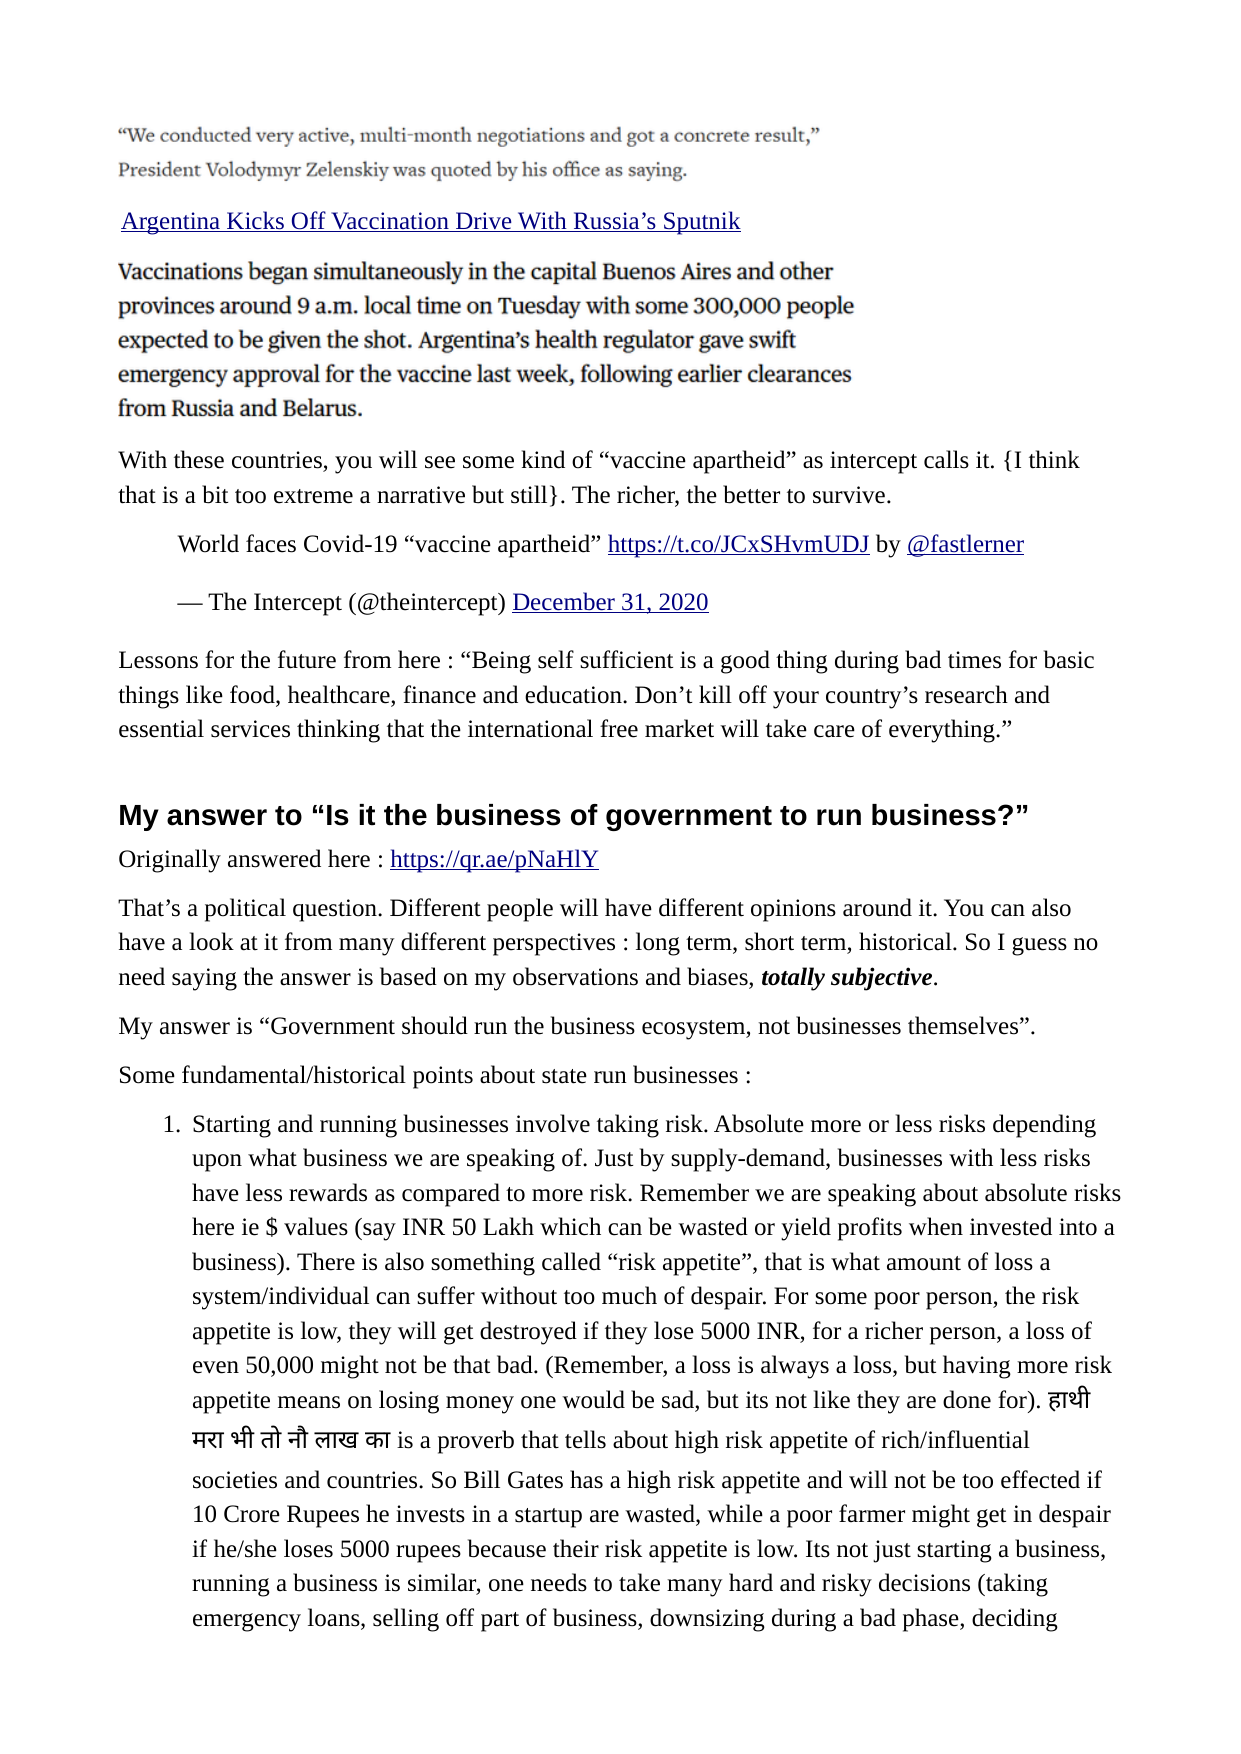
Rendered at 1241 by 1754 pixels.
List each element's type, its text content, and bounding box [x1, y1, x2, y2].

picture [118, 255, 871, 425]
text World faces Covid-19 “vaccine apartheid” https://t.co/JCxSHvmUDJ by @fastlerner [177, 529, 1063, 558]
picture [118, 118, 871, 186]
text Originally answered here : https://qr.ae/pNaHlY [118, 844, 1122, 873]
text My answer is “Government should run the business ecosystem, not businesses themselves”. [118, 1011, 1122, 1040]
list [162, 1109, 1122, 1632]
text With these countries, you will see some kind of “vaccine apartheid” as intercept calls it. {I think that is a bit too extreme a narrative but still}. The richer, the better to survive. [118, 445, 1122, 508]
text Some fundamental/historical points about state run businesses : [118, 1060, 1122, 1089]
text — The Intercept (@theintercept) December 31, 2020 [177, 587, 1063, 616]
text That’s a political question. Different people will have different opinions around it. You can also have a look at it from many different perspectives : long term, short term, historical. So I guess no need saying the answer is based on my observations and biases, totally subjective. [118, 893, 1122, 991]
subtitle My answer to “Is it the business of government to run business?” [118, 798, 1122, 831]
text Argentina Kicks Off Vaccination Drive With Russia’s Sputnik [121, 206, 1122, 235]
text Lessons for the future from here : “Being self sufficient is a good thing during bad times for basic things like food, healthcare, finance and education. Don’t kill off your country’s research and essential services thinking that the international free market will take care of everything.” [118, 645, 1122, 743]
